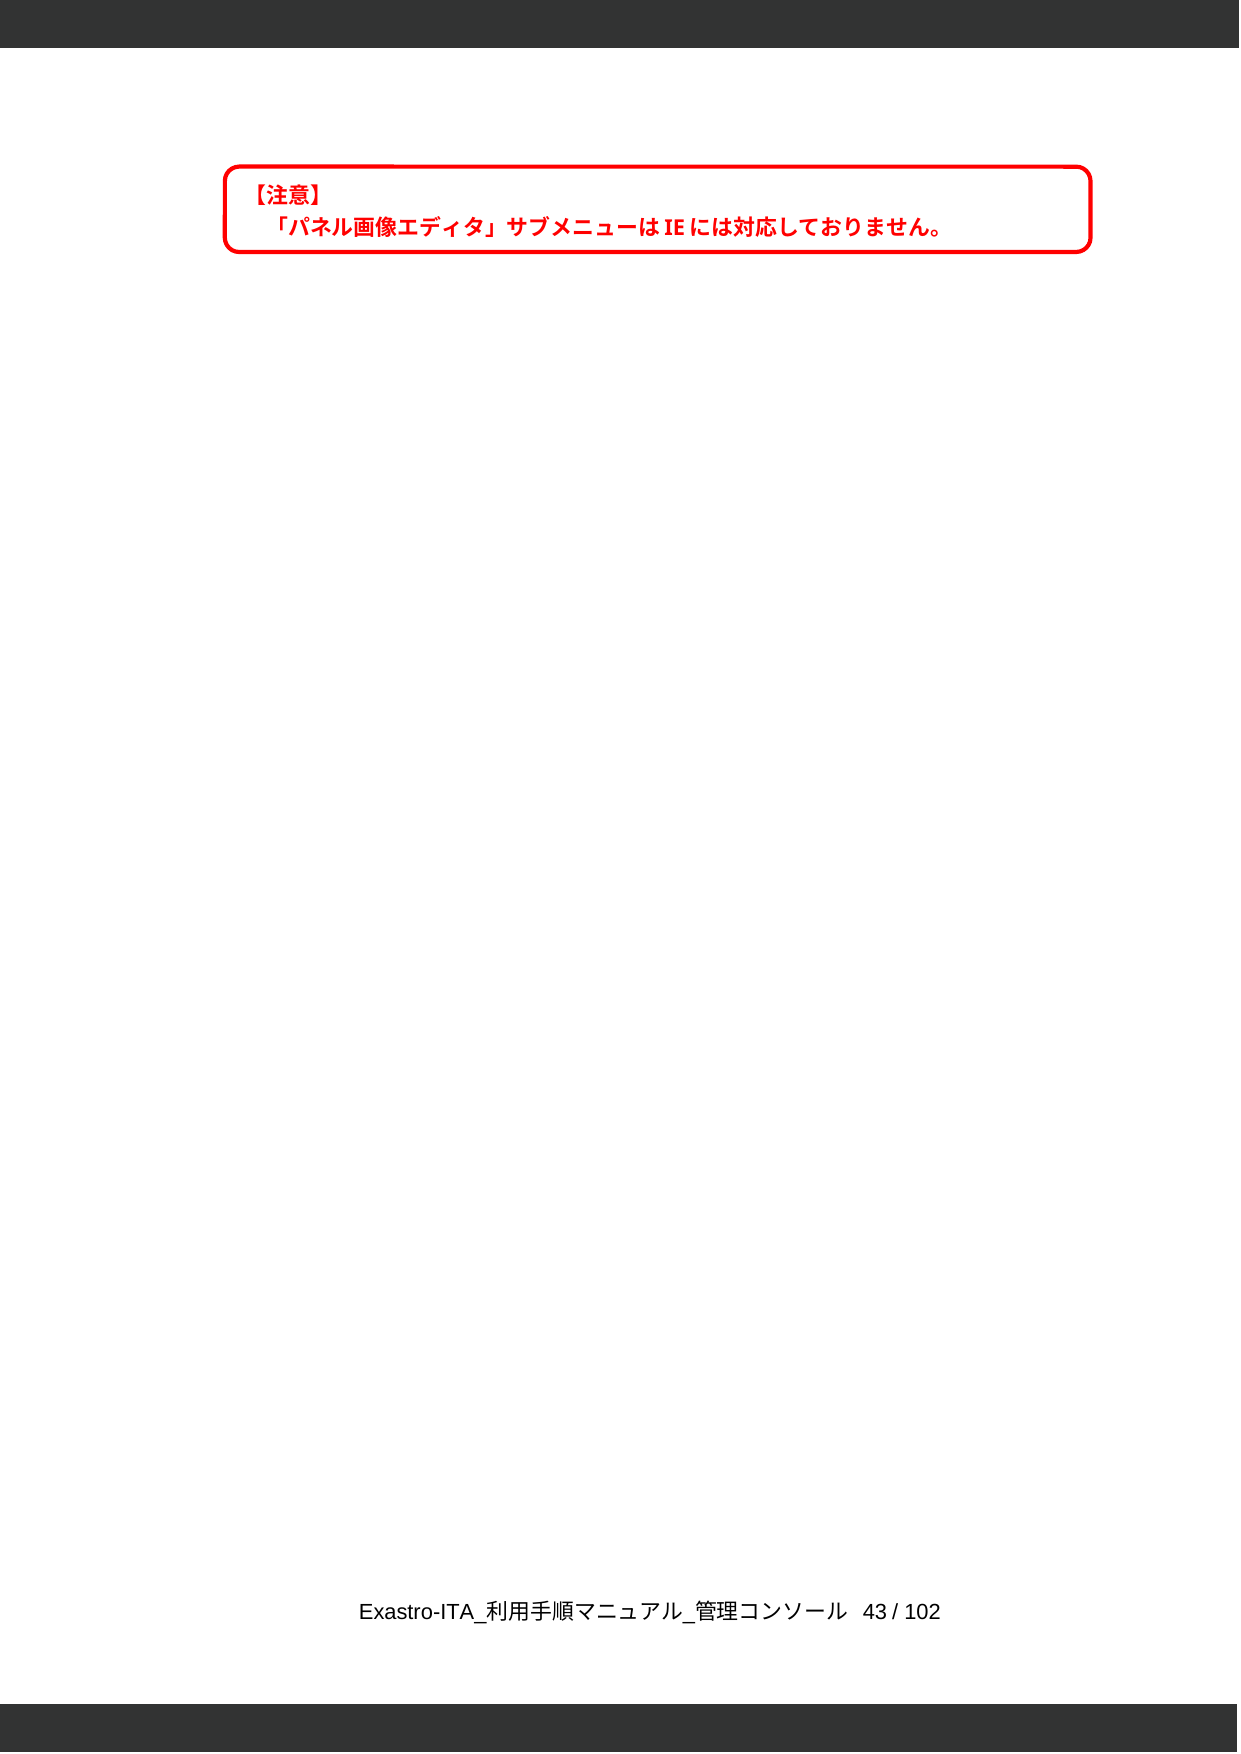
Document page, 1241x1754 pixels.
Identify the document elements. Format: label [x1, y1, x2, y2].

picture [0, 0, 1239, 48]
picture [0, 1704, 1237, 1752]
